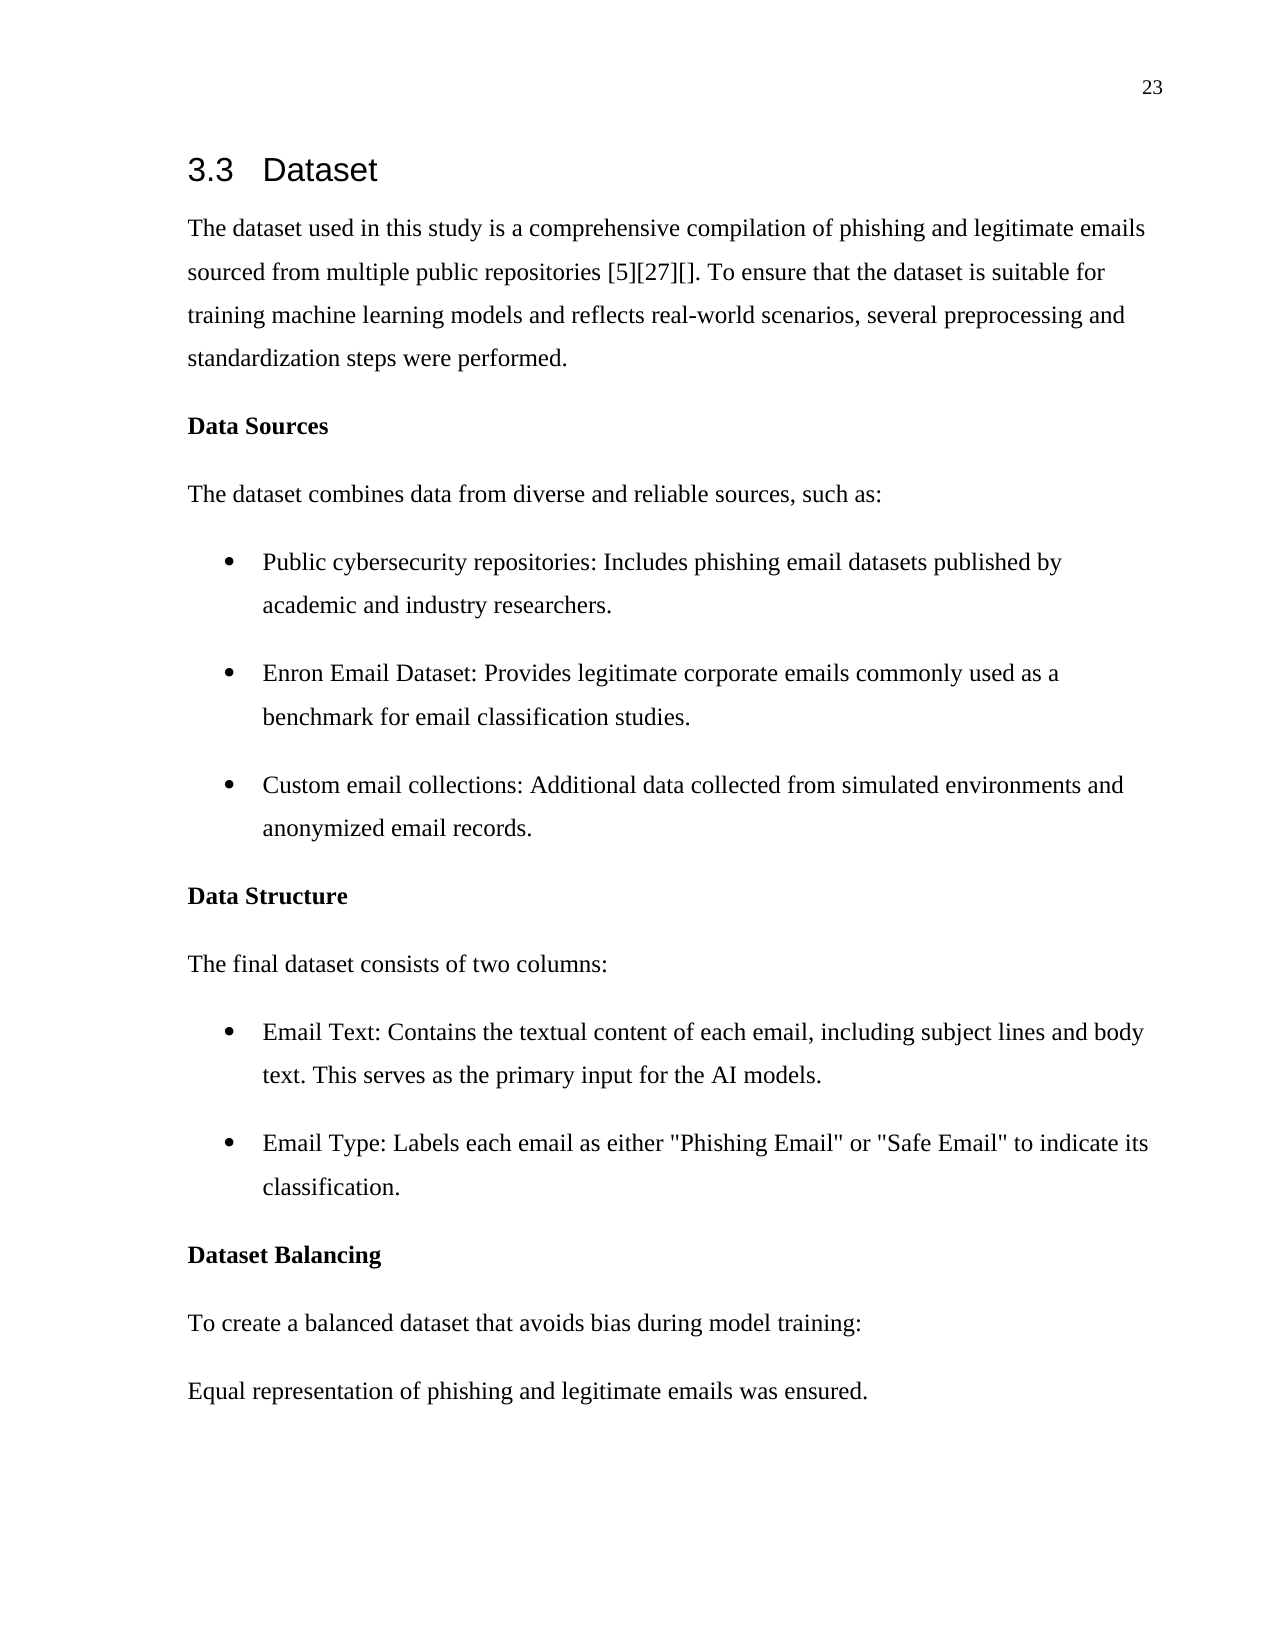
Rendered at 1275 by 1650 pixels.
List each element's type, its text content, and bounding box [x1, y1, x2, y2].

text The final dataset consists of two columns: [187, 949, 1162, 978]
list Enron Email Dataset: Provides legitimate corporate emails commonly used as a benchmark for email classification studies. [225, 658, 1162, 730]
list Email Type: Labels each email as either "Phishing Email" or "Safe Email" to indicate its classification. [225, 1128, 1162, 1200]
text To create a balanced dataset that avoids bias during model training: [187, 1308, 1162, 1337]
subtitle Dataset [187, 150, 1162, 188]
text Data Structure [187, 881, 1162, 910]
text Equal representation of phishing and legitimate emails was ensured. [187, 1376, 1162, 1405]
text The dataset used in this study is a comprehensive compilation of phishing and legitimate emails sourced from multiple public repositories [5][27][]. To ensure that the dataset is suitable for training machine learning models and reflects real-world scenarios, several preprocessing and standardization steps were performed. [187, 213, 1162, 372]
list Custom email collections: Additional data collected from simulated environments and anonymized email records. [225, 770, 1162, 842]
list Public cybersecurity repositories: Includes phishing email datasets published by academic and industry researchers. [225, 547, 1162, 619]
text Data Sources [187, 411, 1162, 440]
text The dataset combines data from diverse and reliable sources, such as: [187, 479, 1162, 508]
list Email Text: Contains the textual content of each email, including subject lines and body text. This serves as the primary input for the AI models. [225, 1017, 1162, 1089]
text Dataset Balancing [187, 1240, 1162, 1268]
